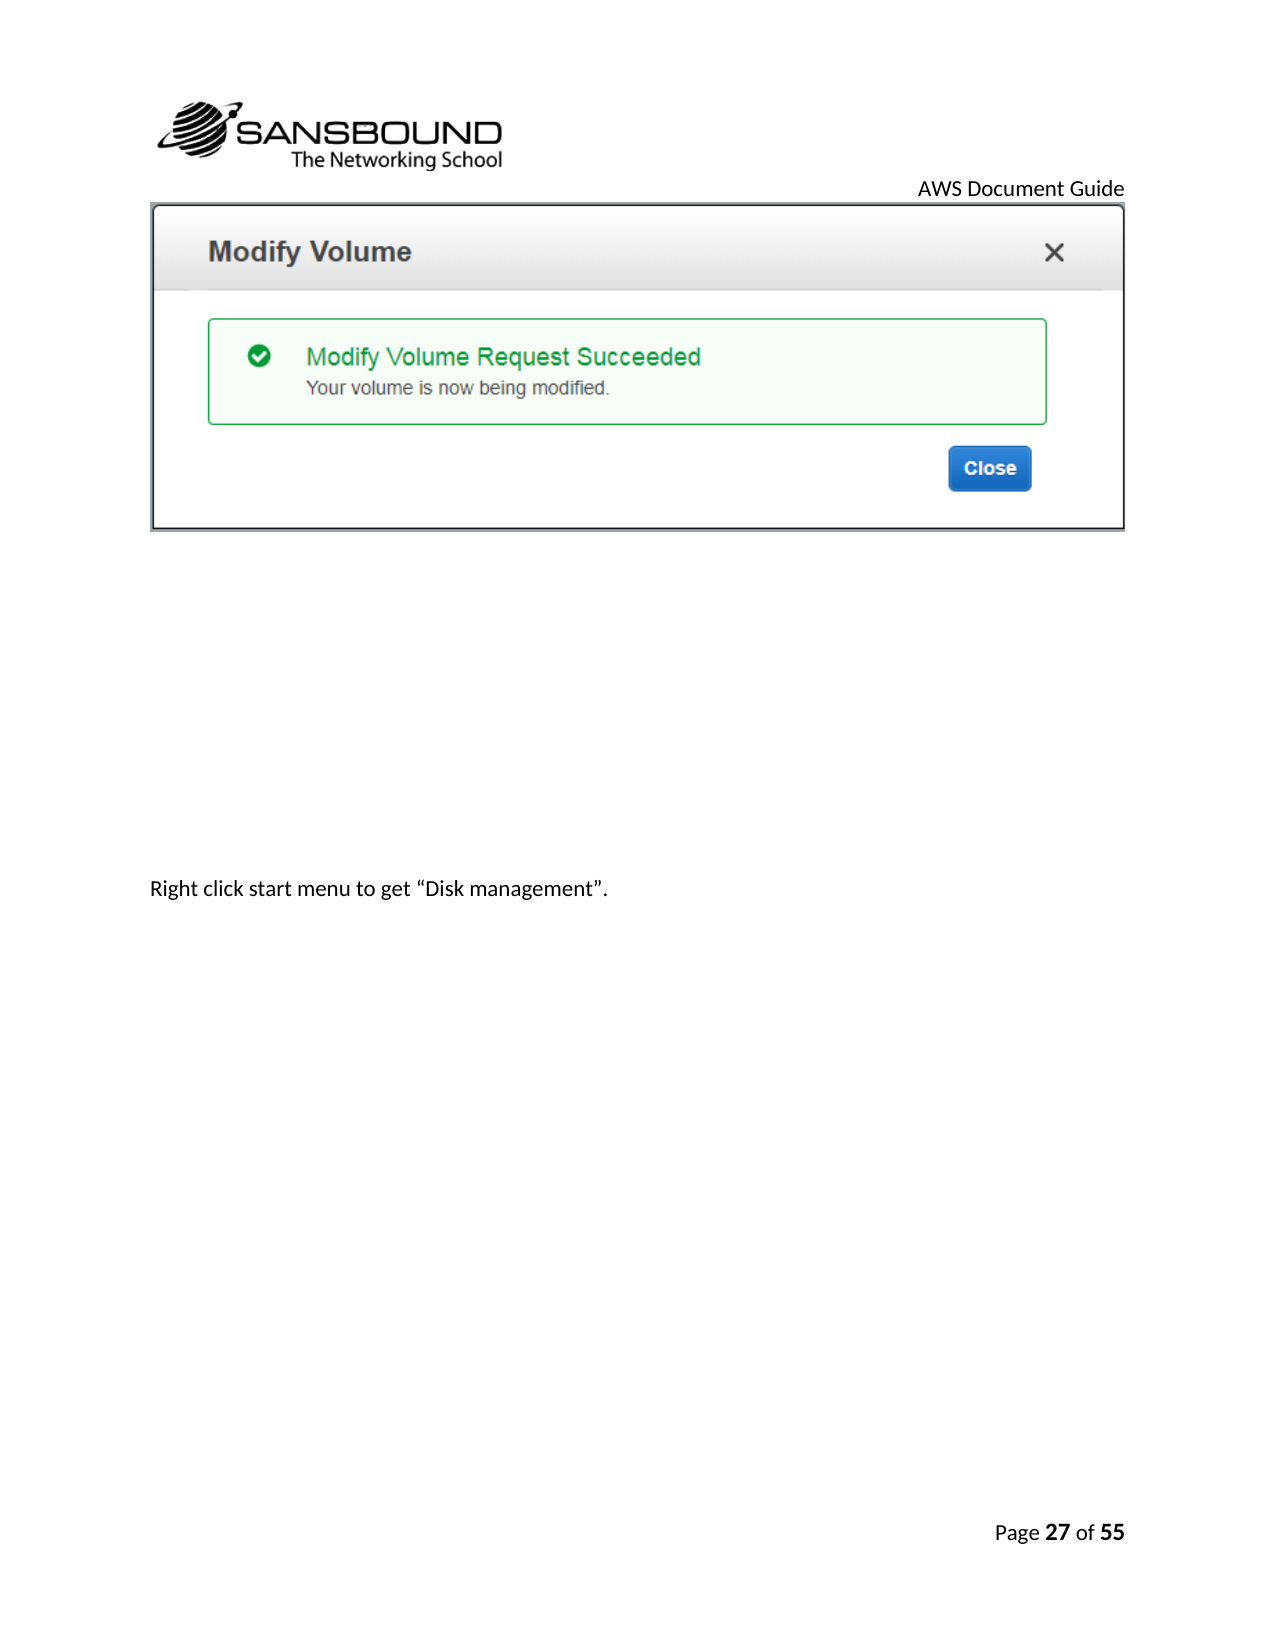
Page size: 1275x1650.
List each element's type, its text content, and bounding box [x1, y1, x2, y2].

picture [150, 202, 1125, 532]
picture [150, 75, 514, 197]
text Right click start menu to get “Disk management”. [150, 874, 1125, 902]
